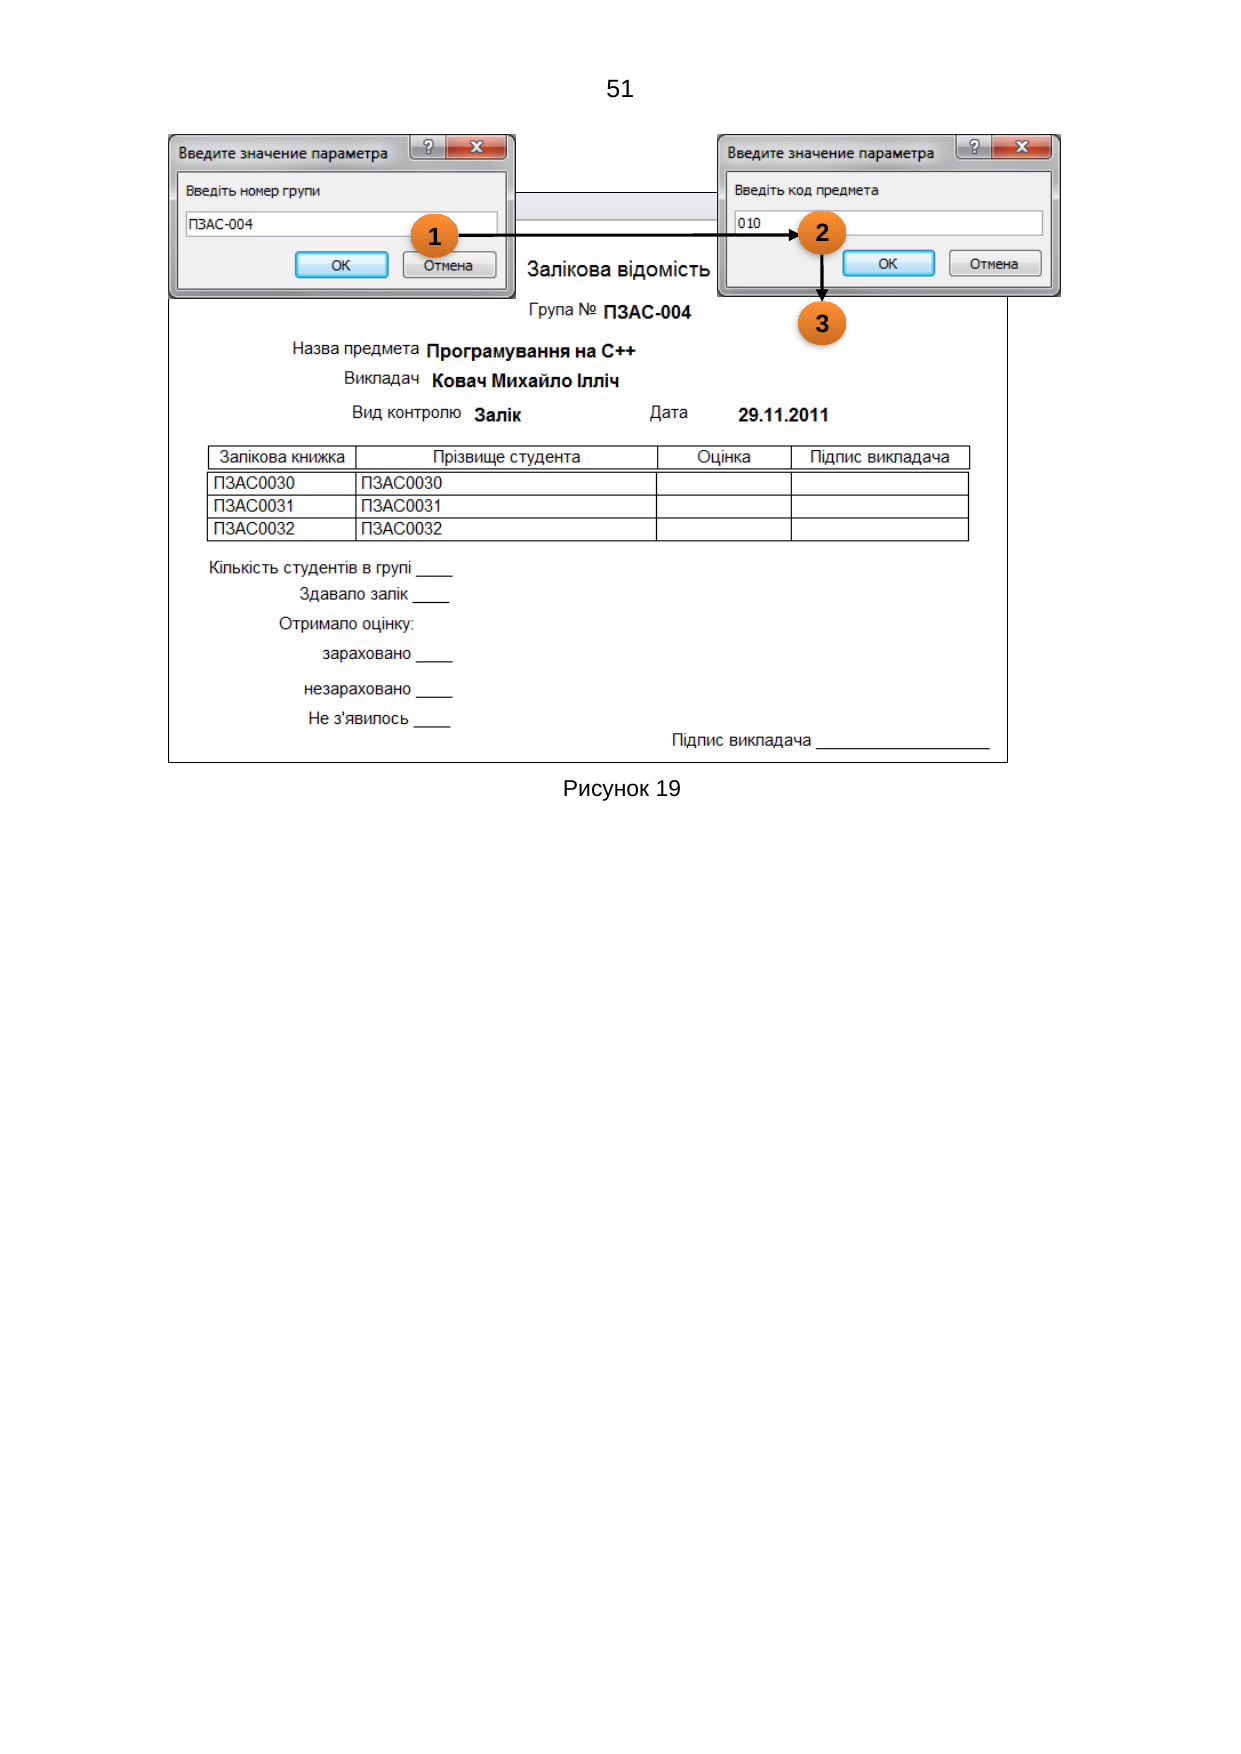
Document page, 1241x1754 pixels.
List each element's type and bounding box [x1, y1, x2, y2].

picture [168, 134, 516, 299]
picture [717, 237, 820, 297]
picture [717, 134, 1061, 297]
